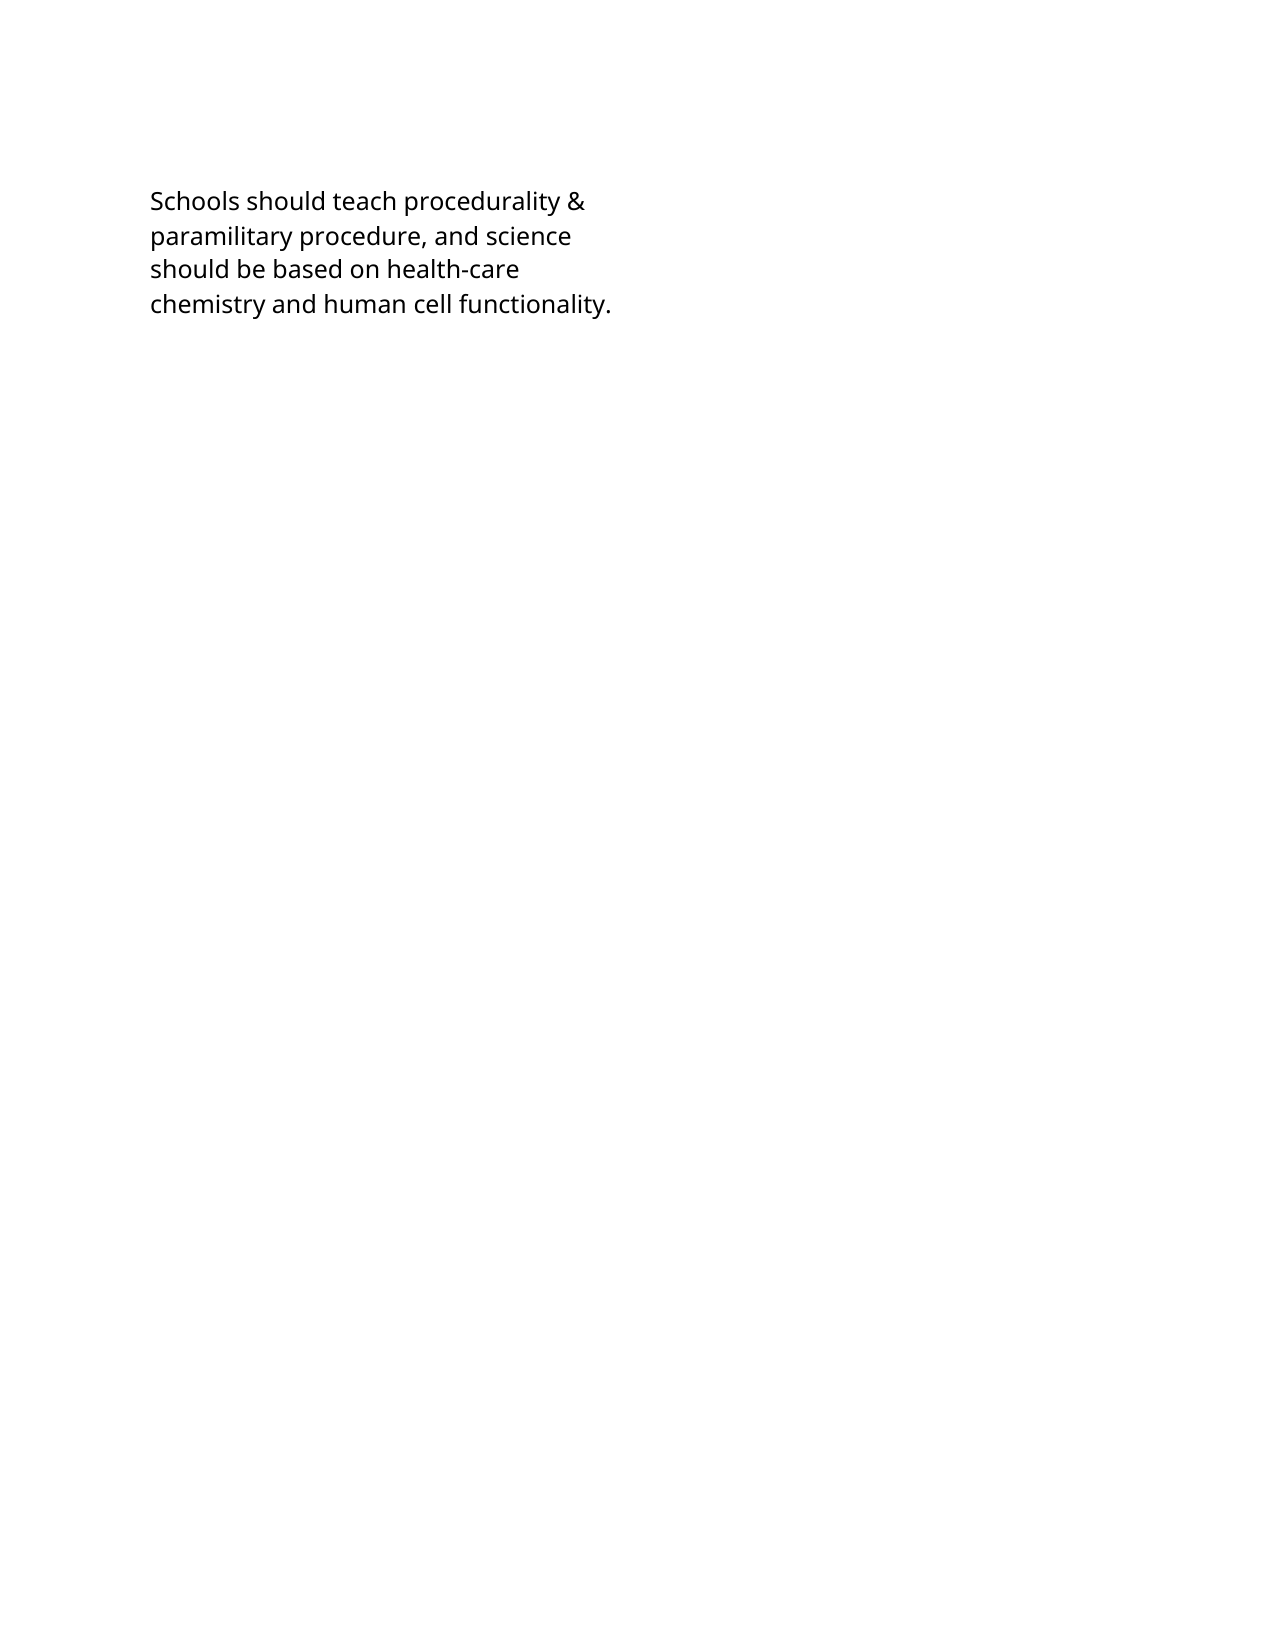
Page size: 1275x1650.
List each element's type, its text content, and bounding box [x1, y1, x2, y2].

text Schools should teach procedurality & [150, 184, 1125, 218]
text chemistry and human cell functionality. [150, 286, 1125, 320]
text paramilitary procedure, and science [150, 218, 1125, 252]
text should be based on health-care [150, 252, 1125, 286]
